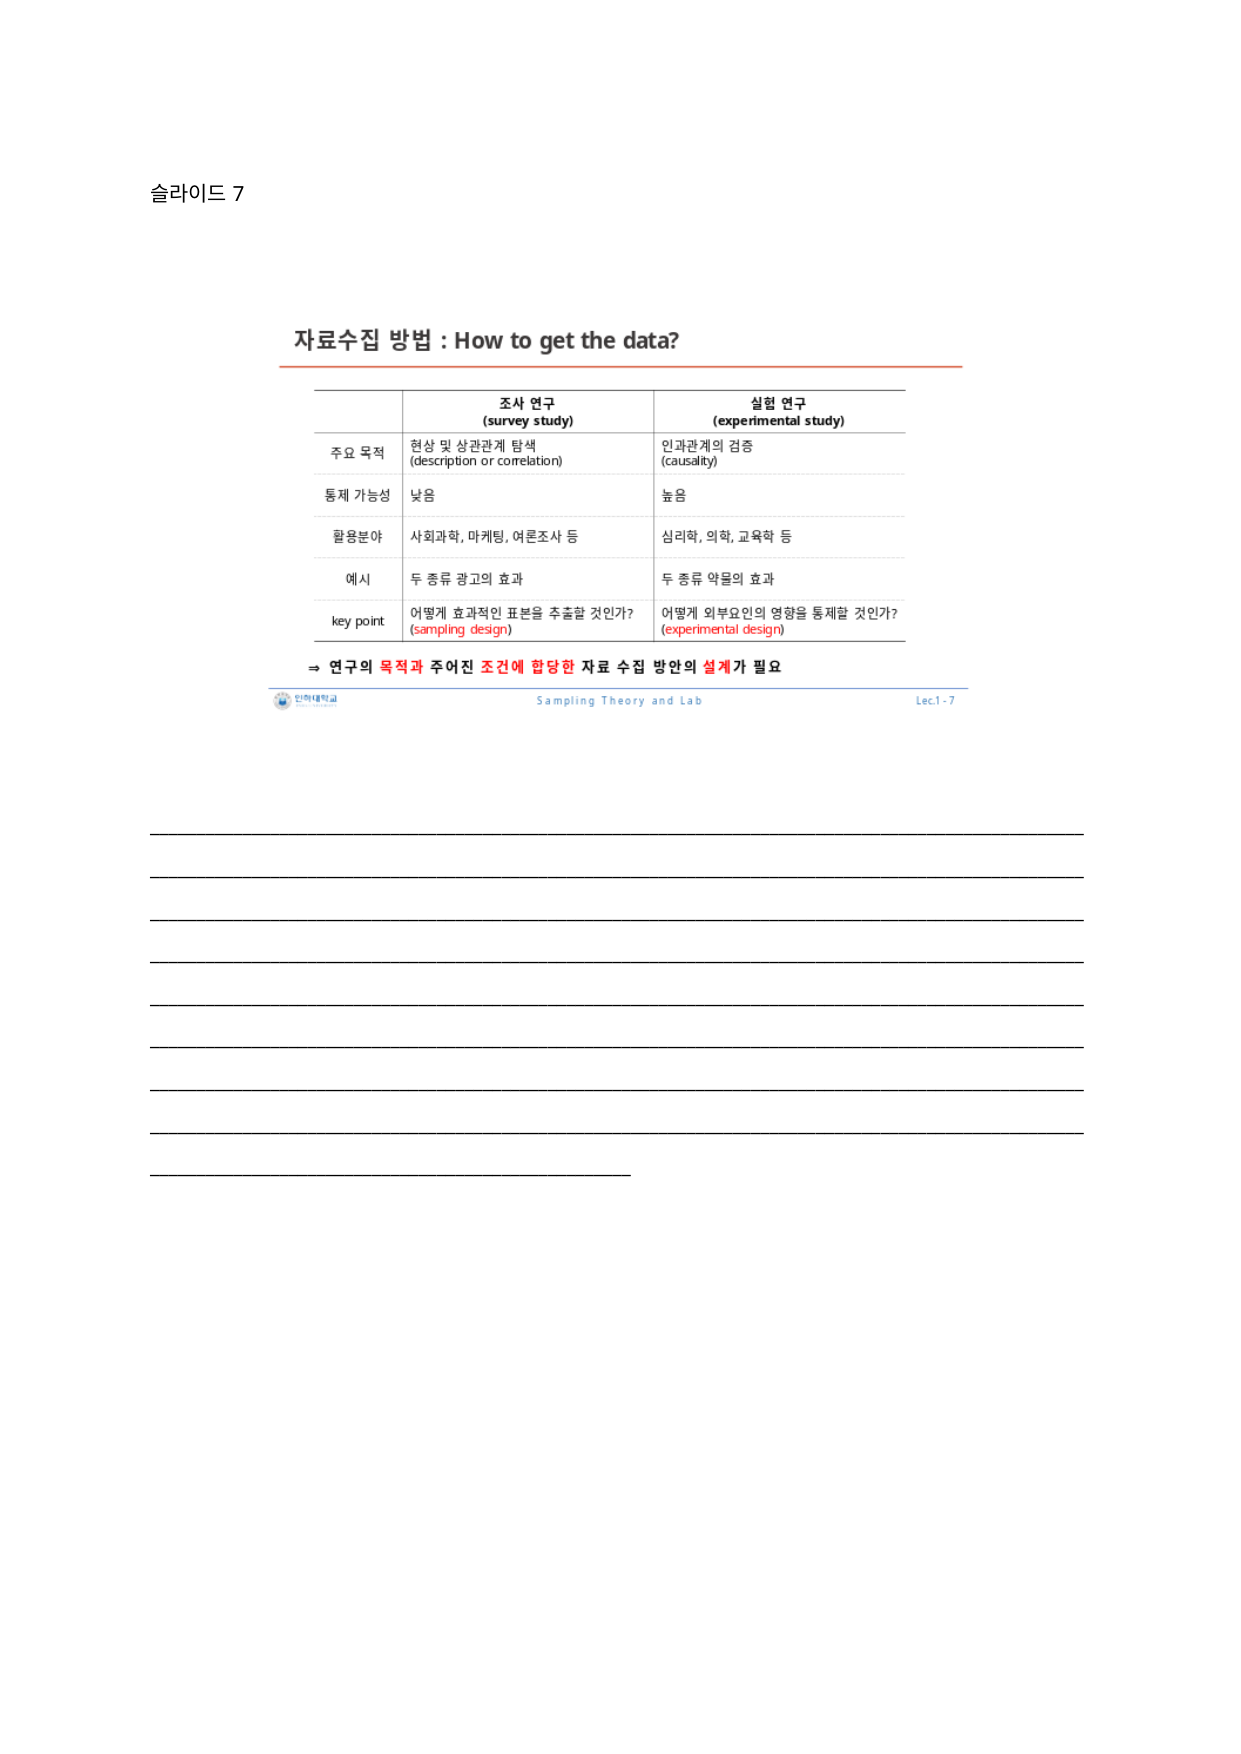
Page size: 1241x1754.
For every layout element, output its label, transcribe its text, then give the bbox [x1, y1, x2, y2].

text 슬라이드 7 [150, 177, 1090, 207]
text ____________________________________________________________________________________________________________________________________________________________________________________________________________________________________________________________________________________________________________________________________________________________________________________________________________________________________________________________________________________________________________________________________________________________________________________________________________________________________________________________________________________________________________________________________________________________________________________________________________________________________________________________________________________________ [150, 811, 1090, 1180]
